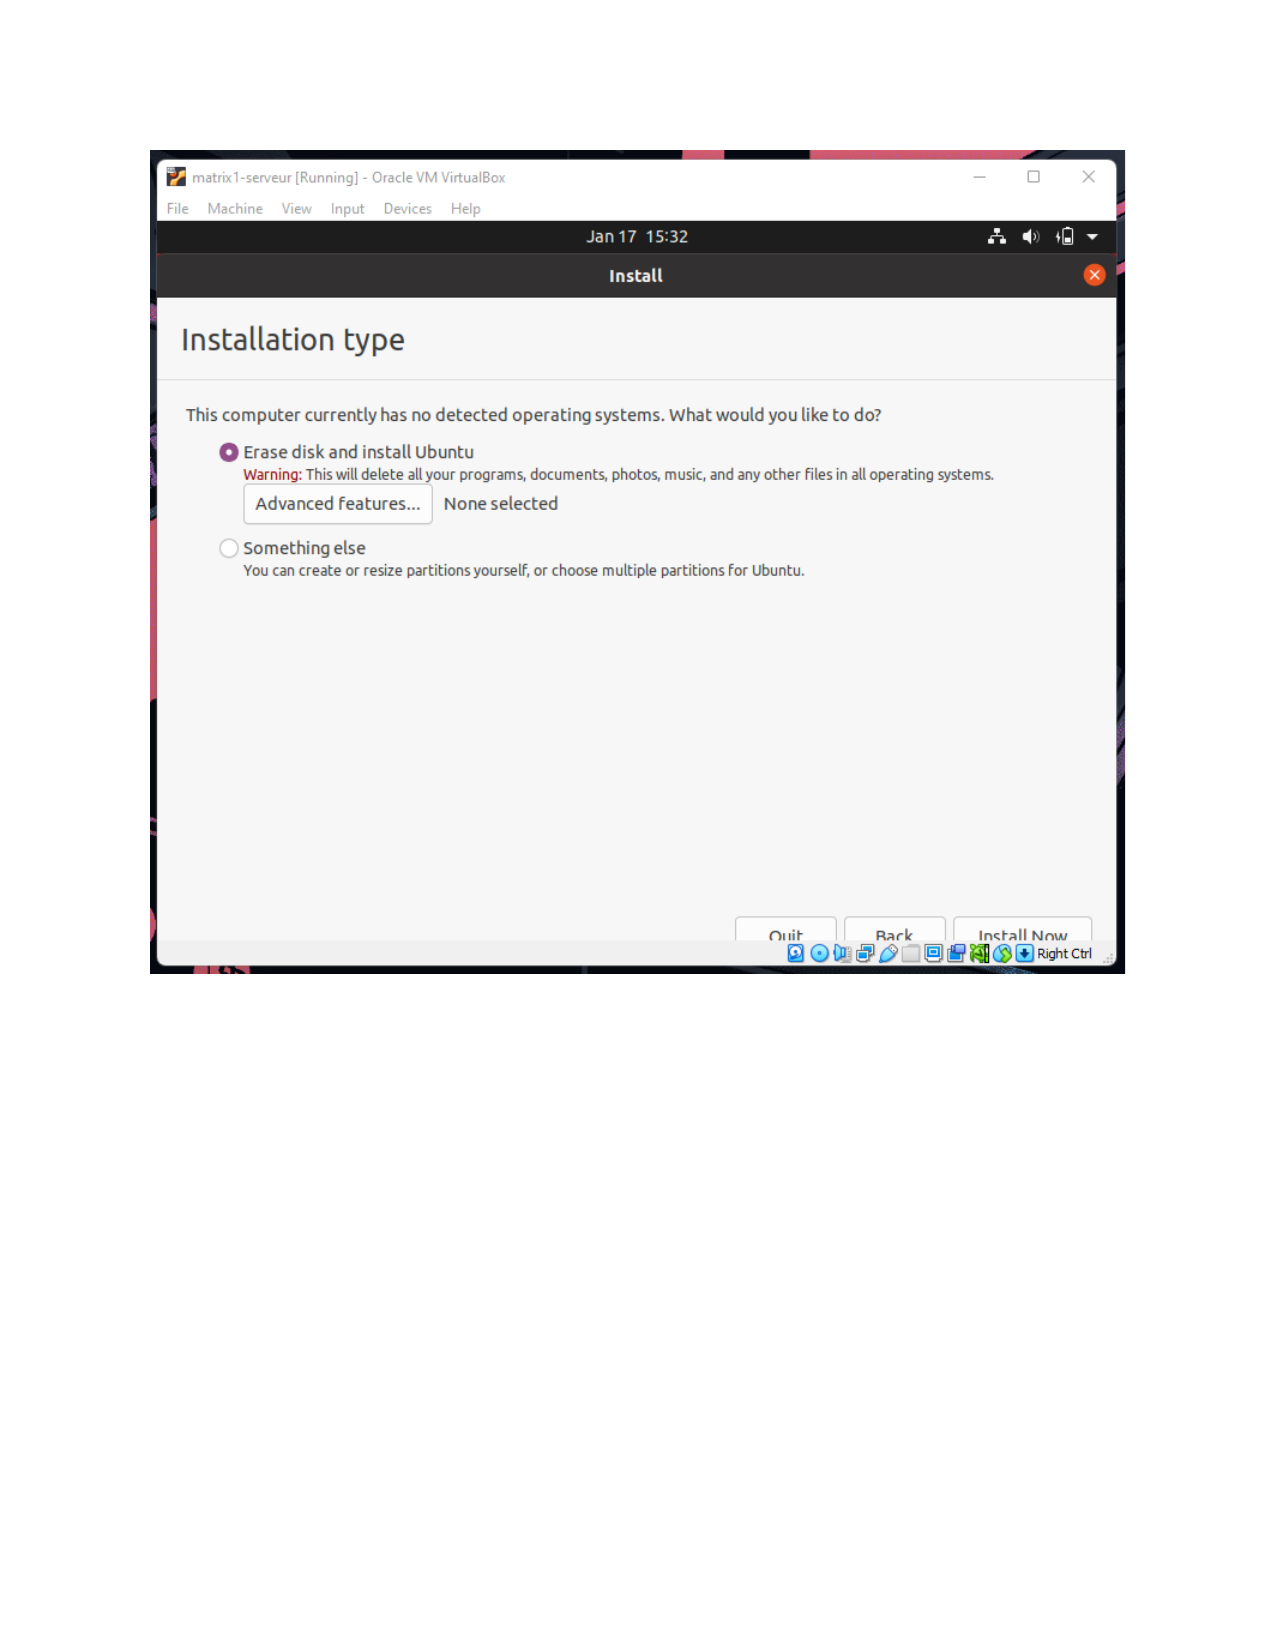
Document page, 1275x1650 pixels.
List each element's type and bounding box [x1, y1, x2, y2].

picture [150, 150, 1125, 974]
